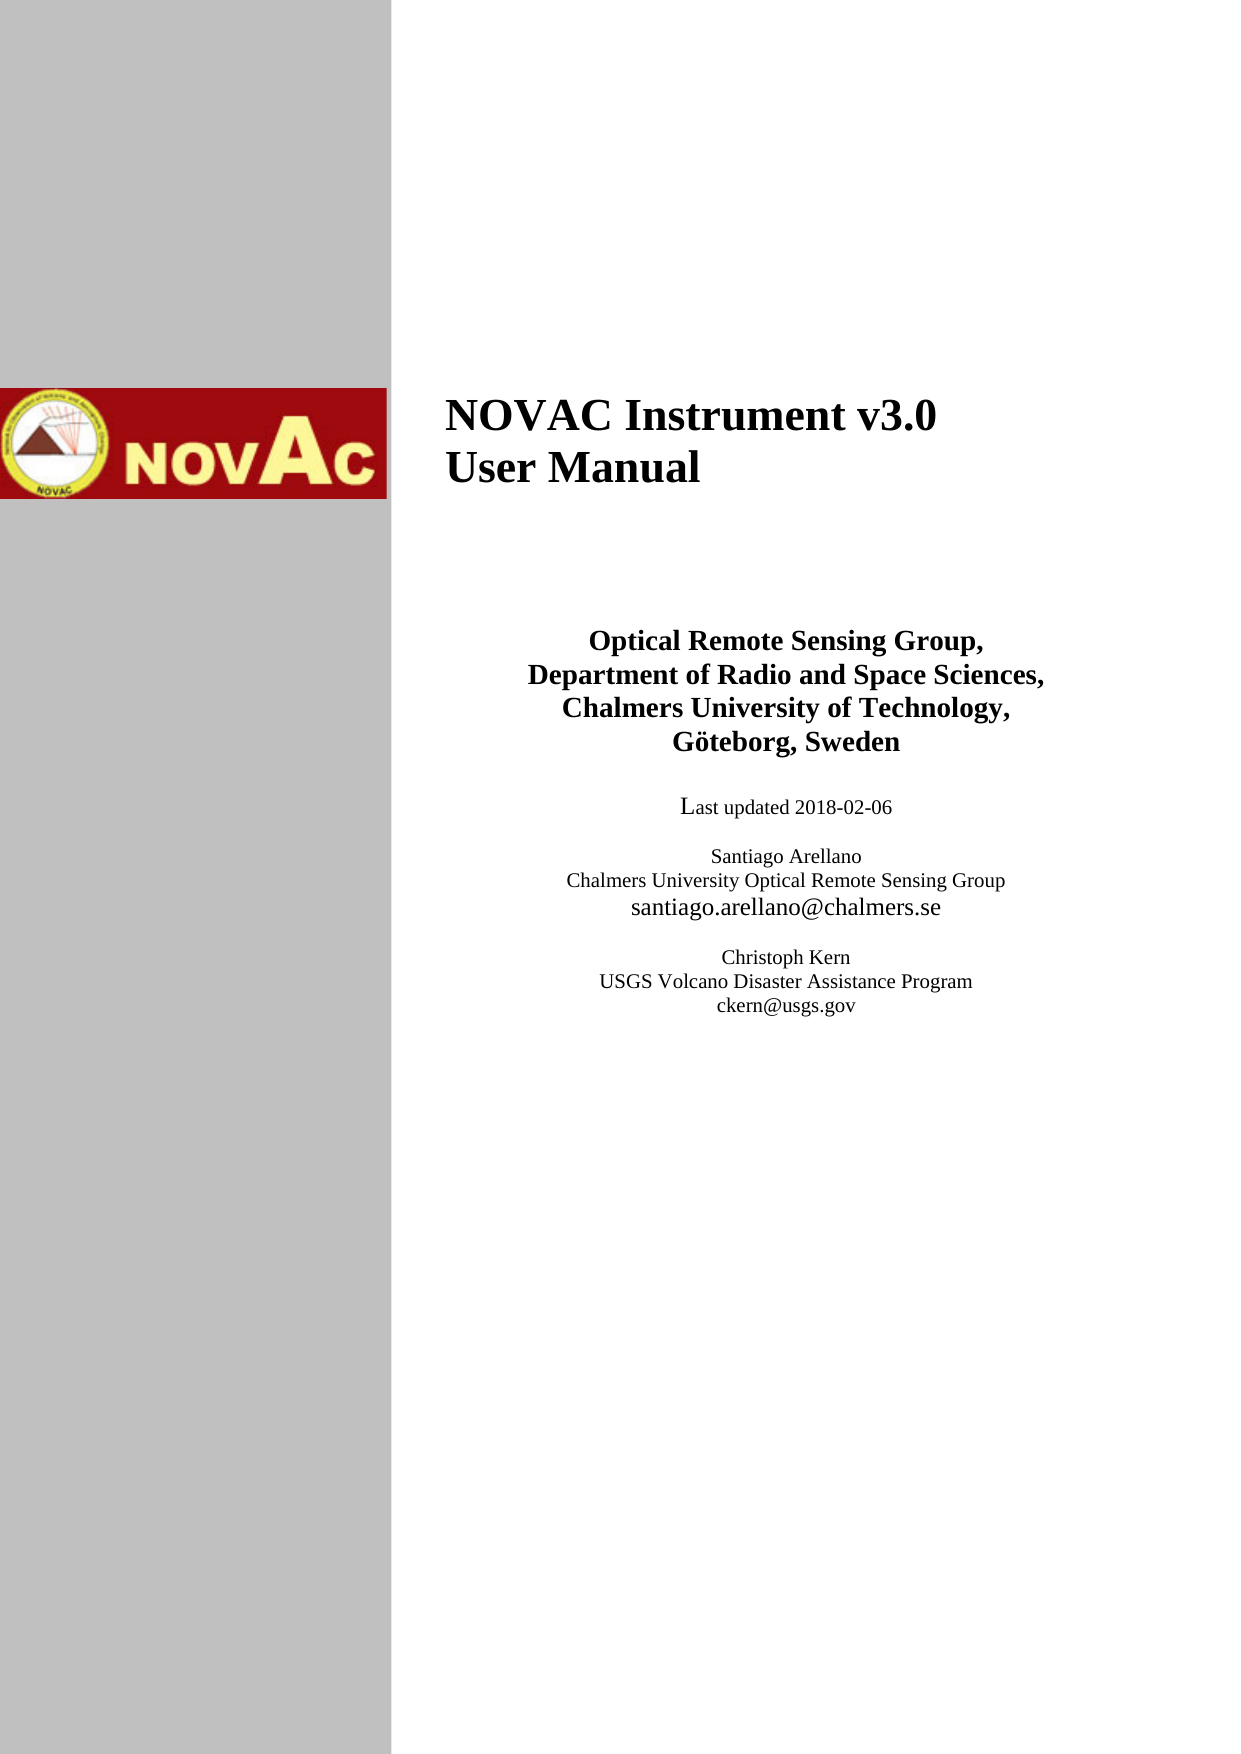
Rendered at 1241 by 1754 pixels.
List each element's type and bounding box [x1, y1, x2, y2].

picture [0, 388, 387, 499]
